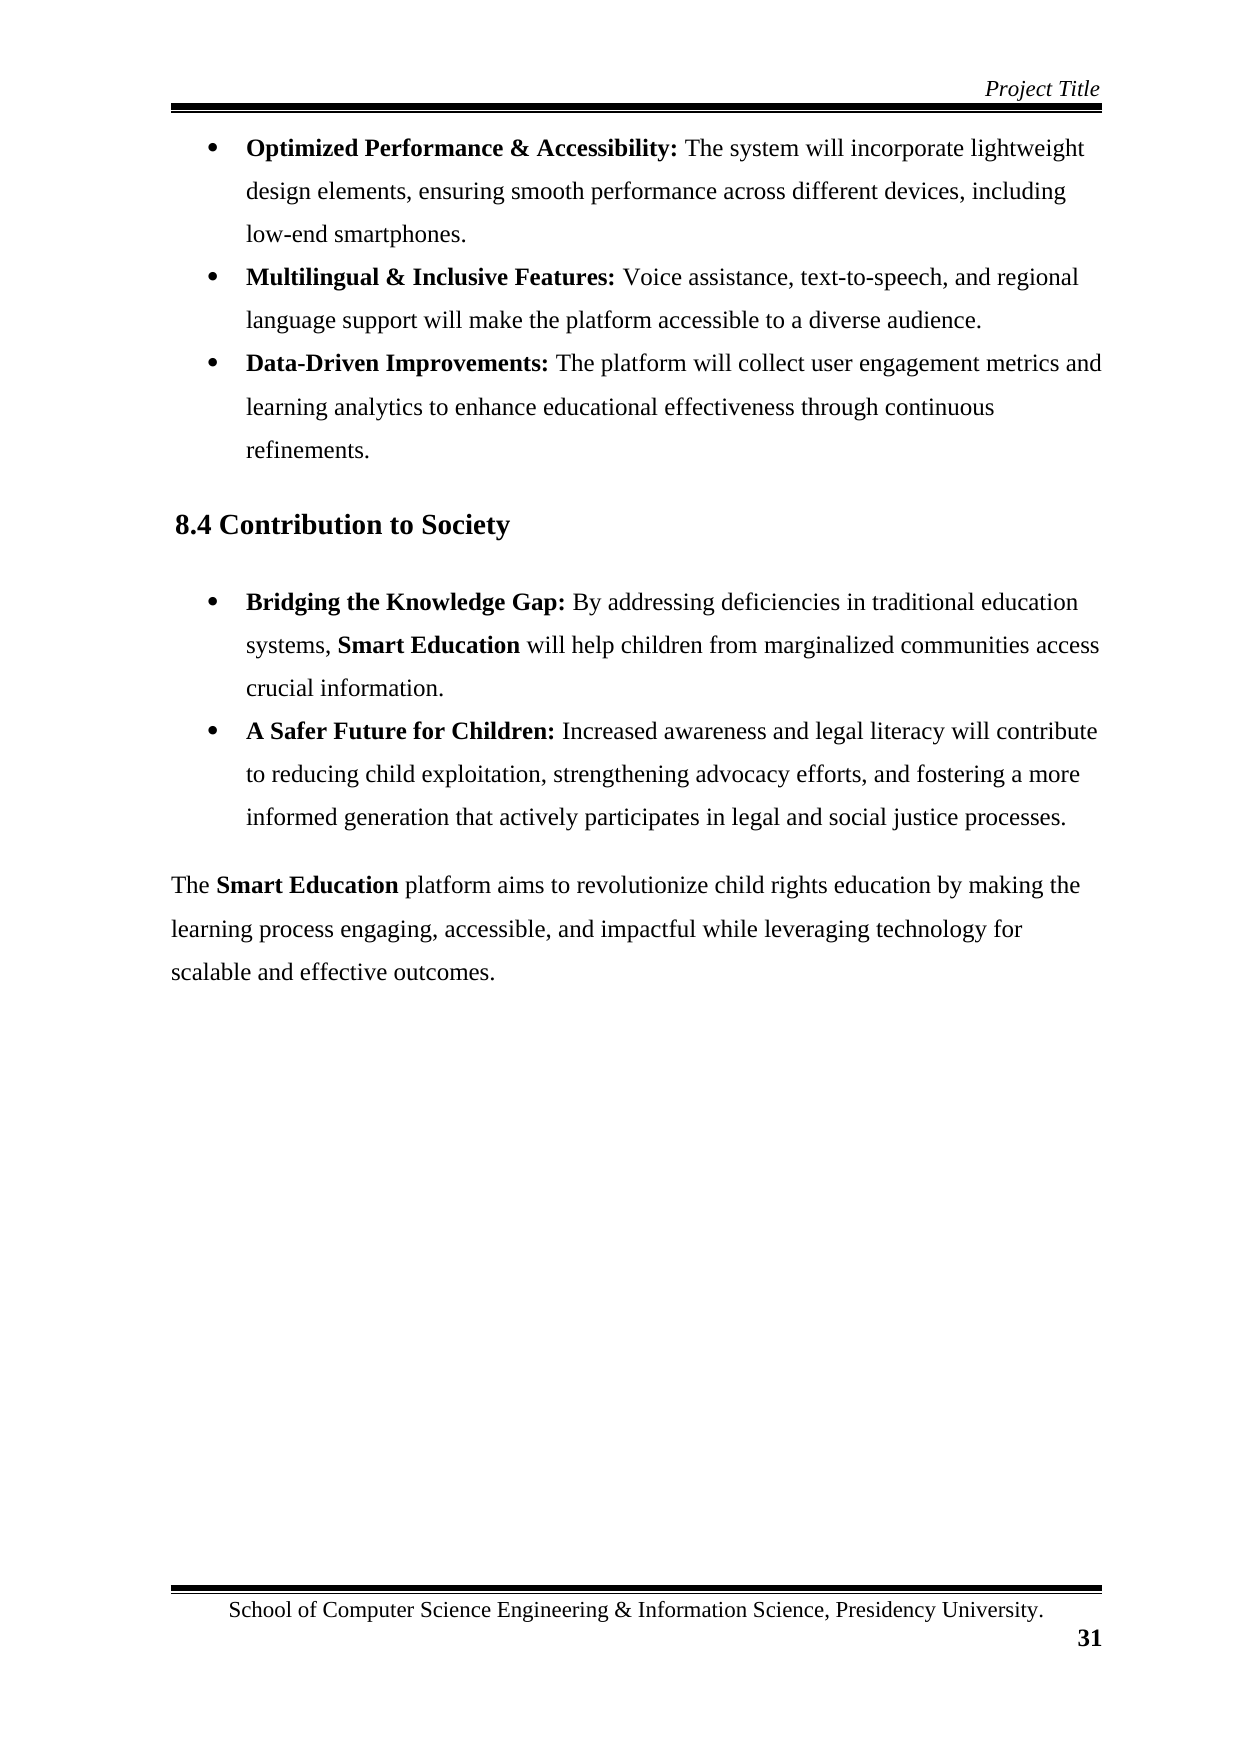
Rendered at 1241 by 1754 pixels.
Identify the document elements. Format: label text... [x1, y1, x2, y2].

subtitle 8.4 Contribution to Society [175, 507, 1102, 541]
list Multilingual & Inclusive Features: Voice assistance, text-to-speech, and regional language support will make the platform accessible to a diverse audience. [208, 262, 1102, 334]
list Optimized Performance & Accessibility: The system will incorporate lightweight design elements, ensuring smooth performance across different devices, including low-end smartphones. [208, 133, 1102, 248]
list A Safer Future for Children: Increased awareness and legal literacy will contribute to reducing child exploitation, strengthening advocacy efforts, and fostering a more informed generation that actively participates in legal and social justice processes. [208, 716, 1102, 831]
list Bridging the Knowledge Gap: By addressing deficiencies in traditional education systems, Smart Education will help children from marginalized communities access crucial information. [208, 587, 1102, 702]
text The Smart Education platform aims to revolutionize child rights education by making the learning process engaging, accessible, and impactful while leveraging technology for scalable and effective outcomes. [171, 871, 1102, 986]
list Data-Driven Improvements: The platform will collect user engagement metrics and learning analytics to enhance educational effectiveness through continuous refinements. [208, 348, 1102, 463]
